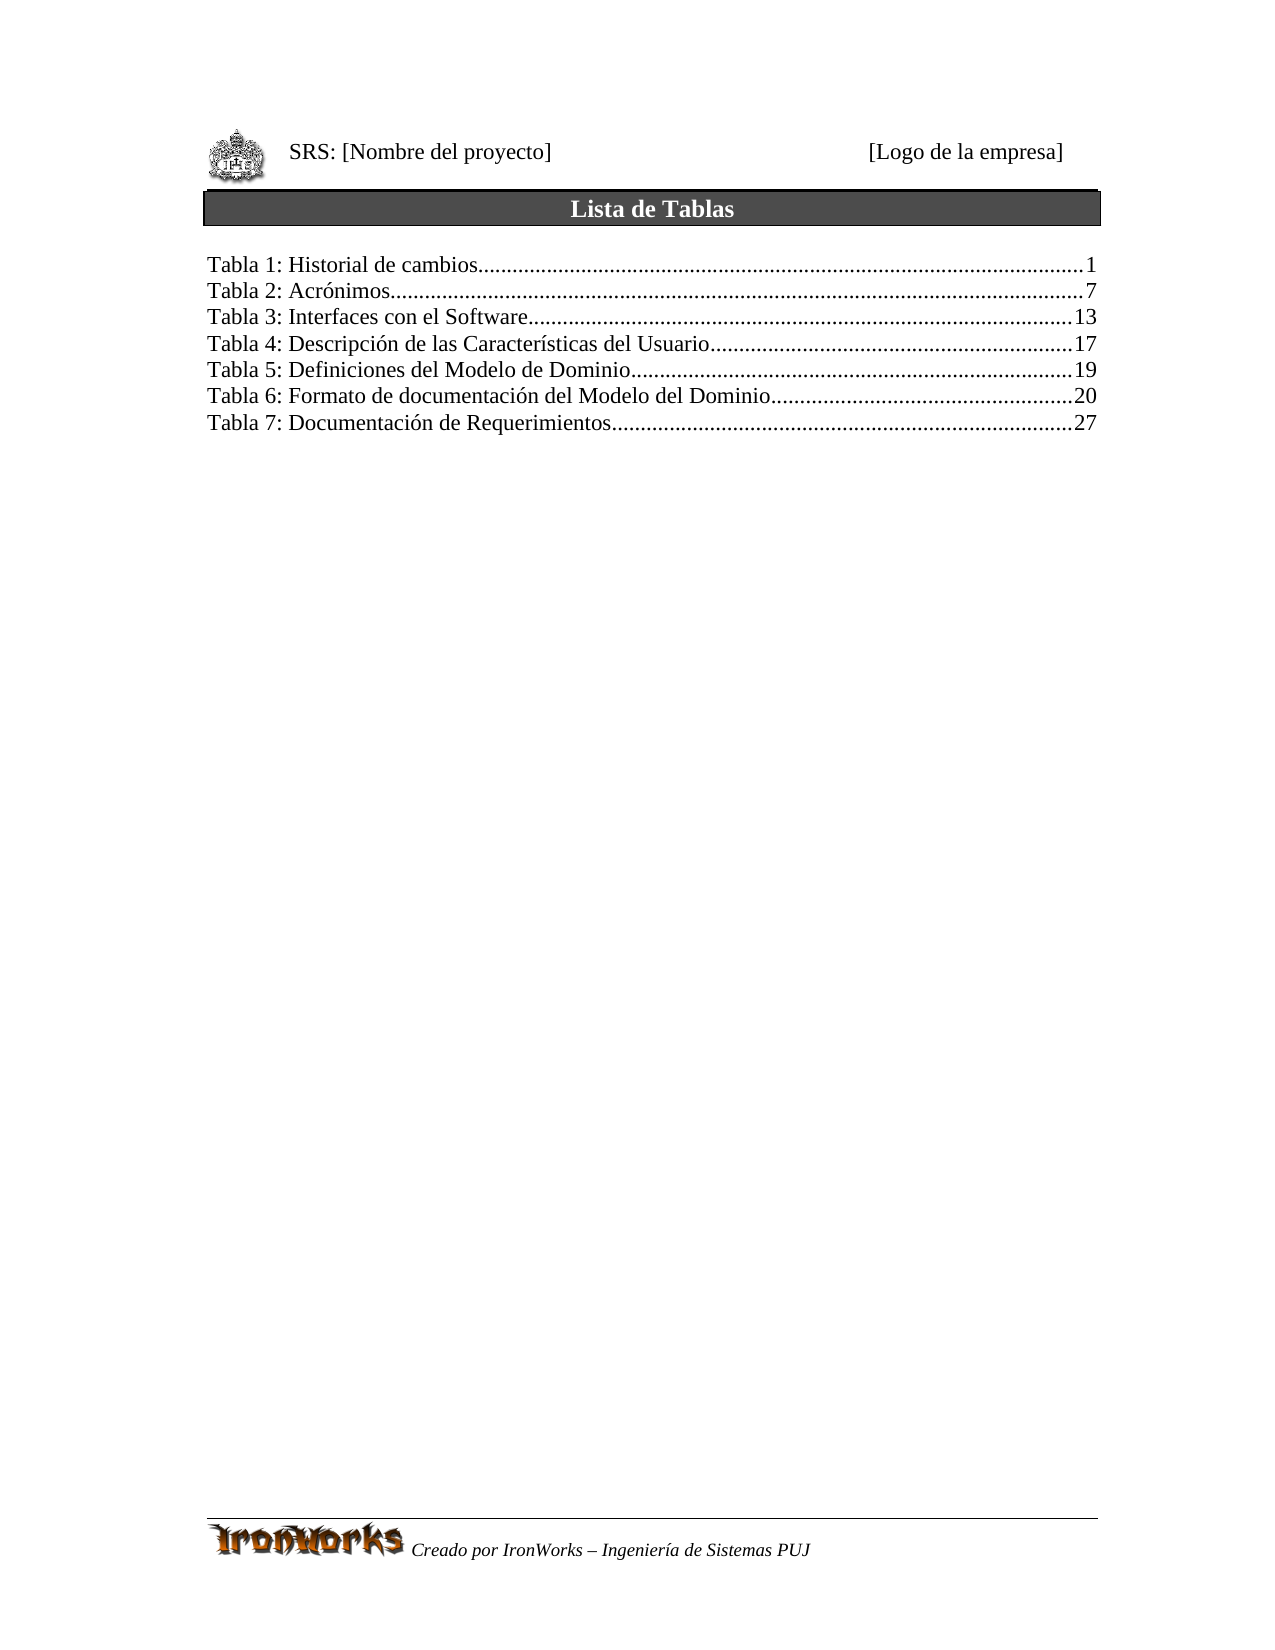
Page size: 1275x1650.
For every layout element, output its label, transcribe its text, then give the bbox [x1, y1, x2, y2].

text Tabla 4: Descripción de las Características del Usuario 17 [207, 330, 1098, 356]
text Tabla 2: Acrónimos 7 [207, 277, 1098, 303]
picture [206, 127, 268, 187]
text Tabla 5: Definiciones del Modelo de Dominio 19 [207, 356, 1098, 382]
picture [206, 1521, 407, 1557]
text Tabla 6: Formato de documentación del Modelo del Dominio 20 [207, 382, 1098, 409]
text Tabla 7: Documentación de Requerimientos 27 [207, 409, 1098, 435]
text Tabla 3: Interfaces con el Software 13 [207, 303, 1098, 330]
text Tabla 1: Historial de cambios 1 [207, 251, 1098, 277]
text Lista de Tablas [205, 192, 1100, 225]
